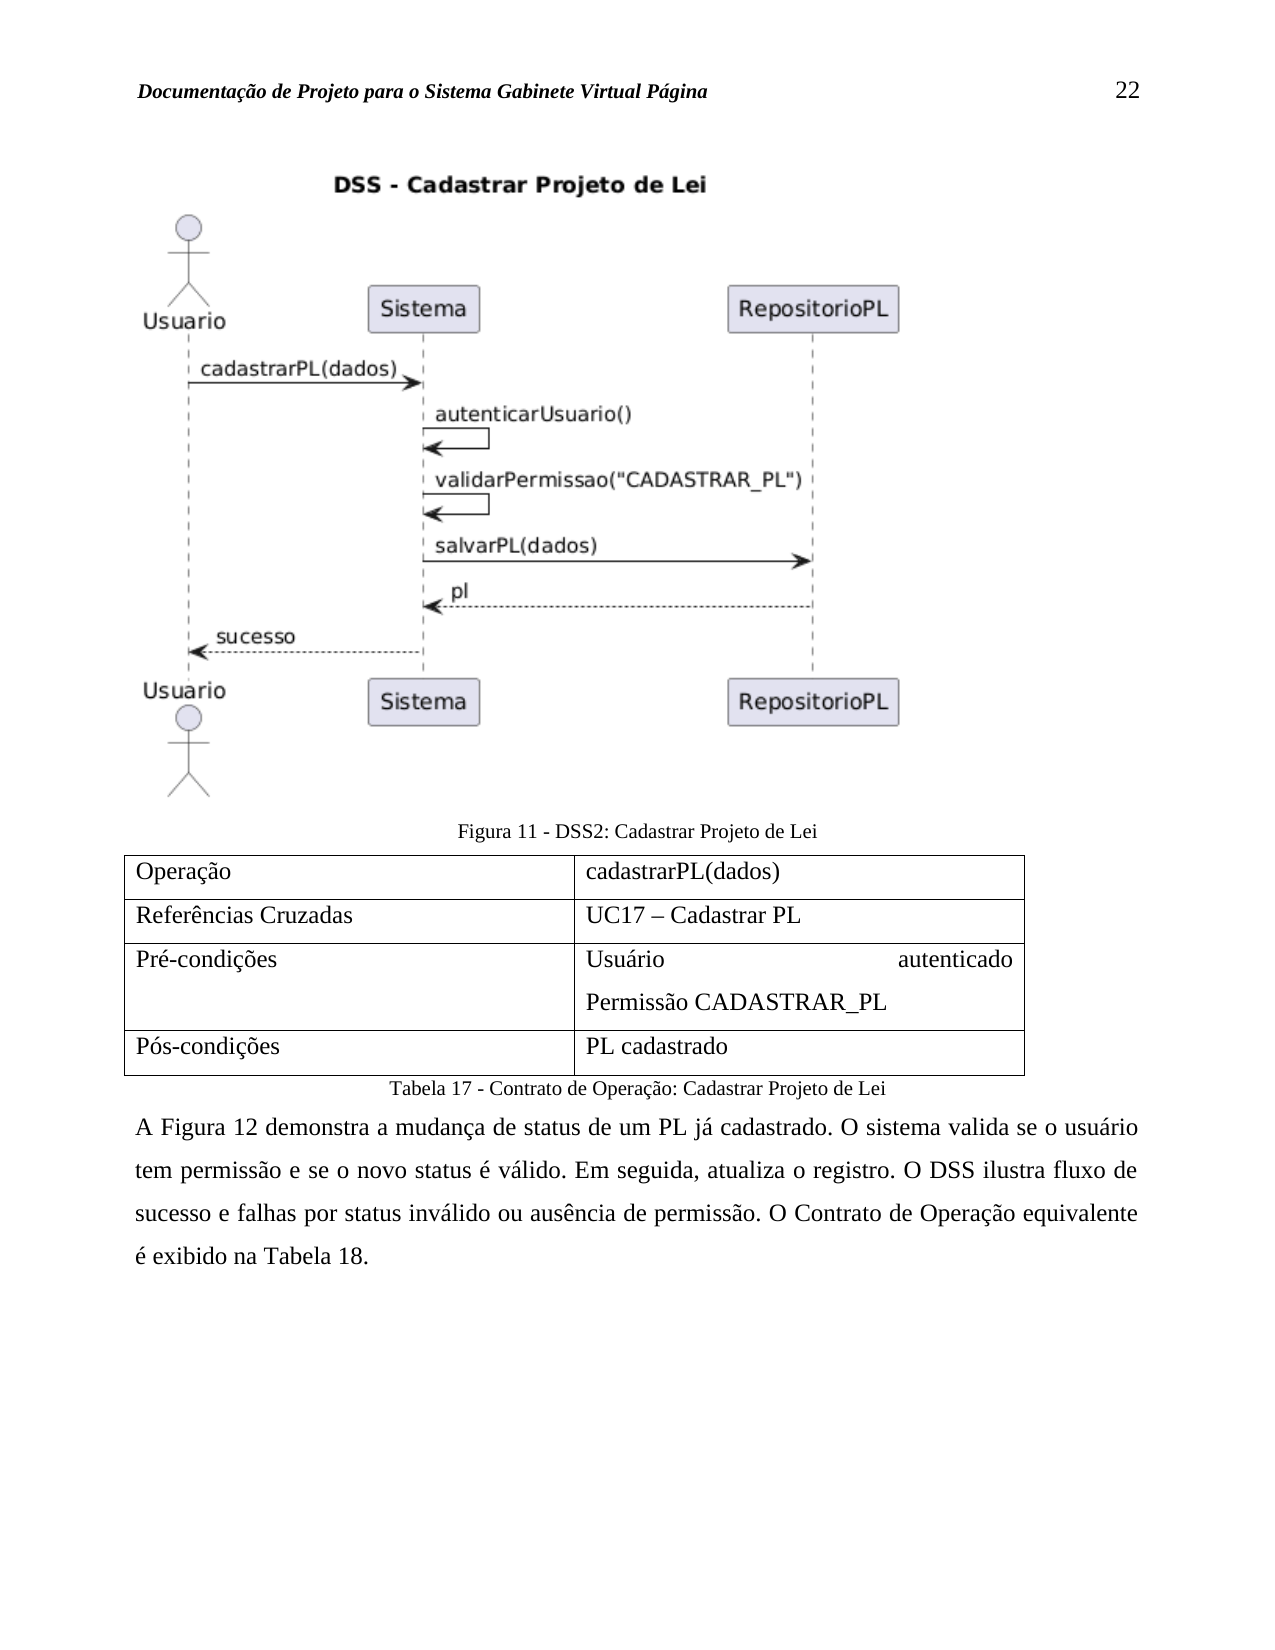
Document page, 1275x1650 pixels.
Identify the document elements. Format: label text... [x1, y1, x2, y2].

picture [135, 150, 906, 805]
text Tabela 17 - Contrato de Operação: Cadastrar Projeto de Lei [135, 1076, 1140, 1099]
text Figura 11 - DSS2: Cadastrar Projeto de Lei [135, 819, 1140, 843]
text A Figura 12 demonstra a mudança de status de um PL já cadastrado. O sistema valida se o usuário tem permissão e se o novo status é válido. Em seguida, atualiza o registro. O DSS ilustra fluxo de sucesso e falhas por status inválido ou ausência de permissão. O Contrato de Operação equivalente é exibido na Tabela 18. [135, 1112, 1140, 1270]
